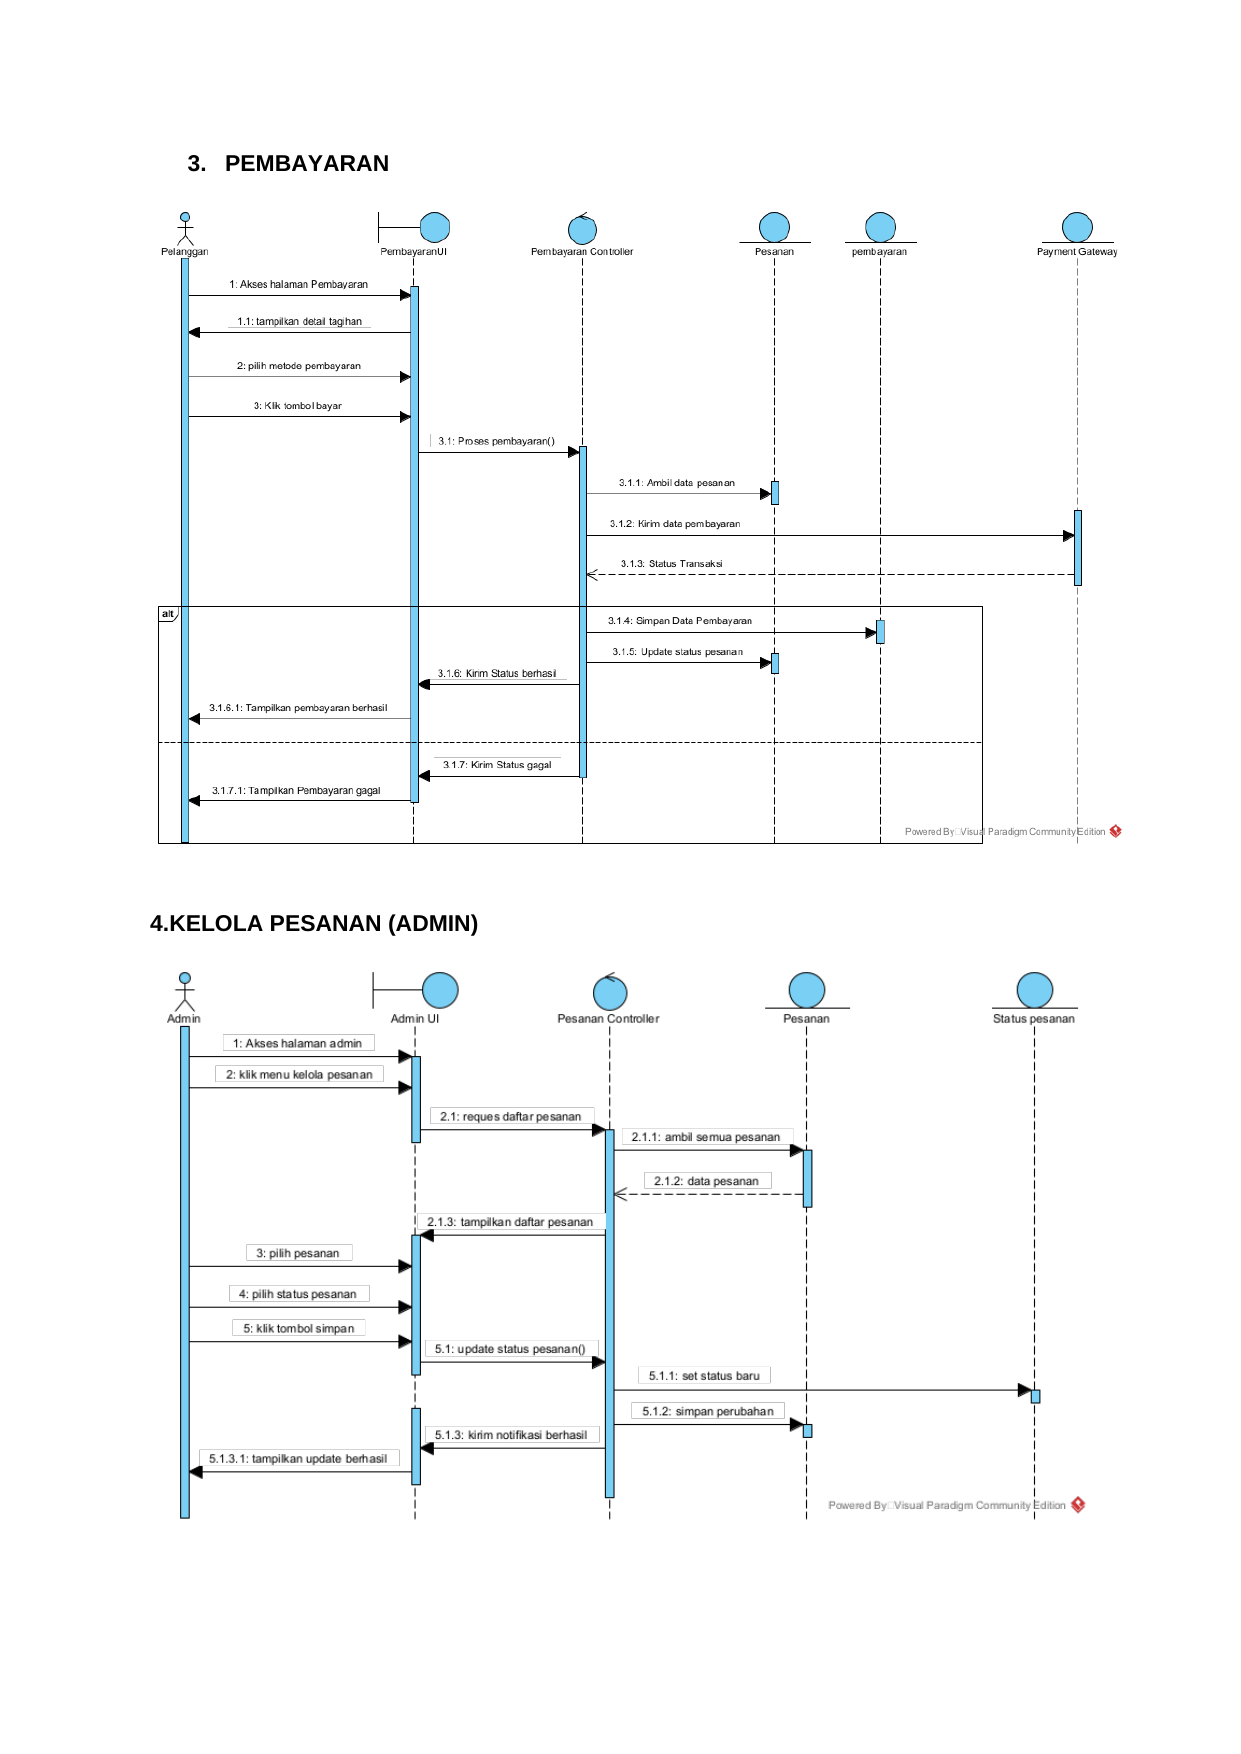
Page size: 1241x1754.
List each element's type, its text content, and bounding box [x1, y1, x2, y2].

text 4.KELOLA PESANAN (ADMIN) [150, 910, 1090, 936]
picture [150, 210, 1125, 846]
list PEMBAYARAN [187, 150, 1090, 176]
picture [150, 970, 1091, 1523]
